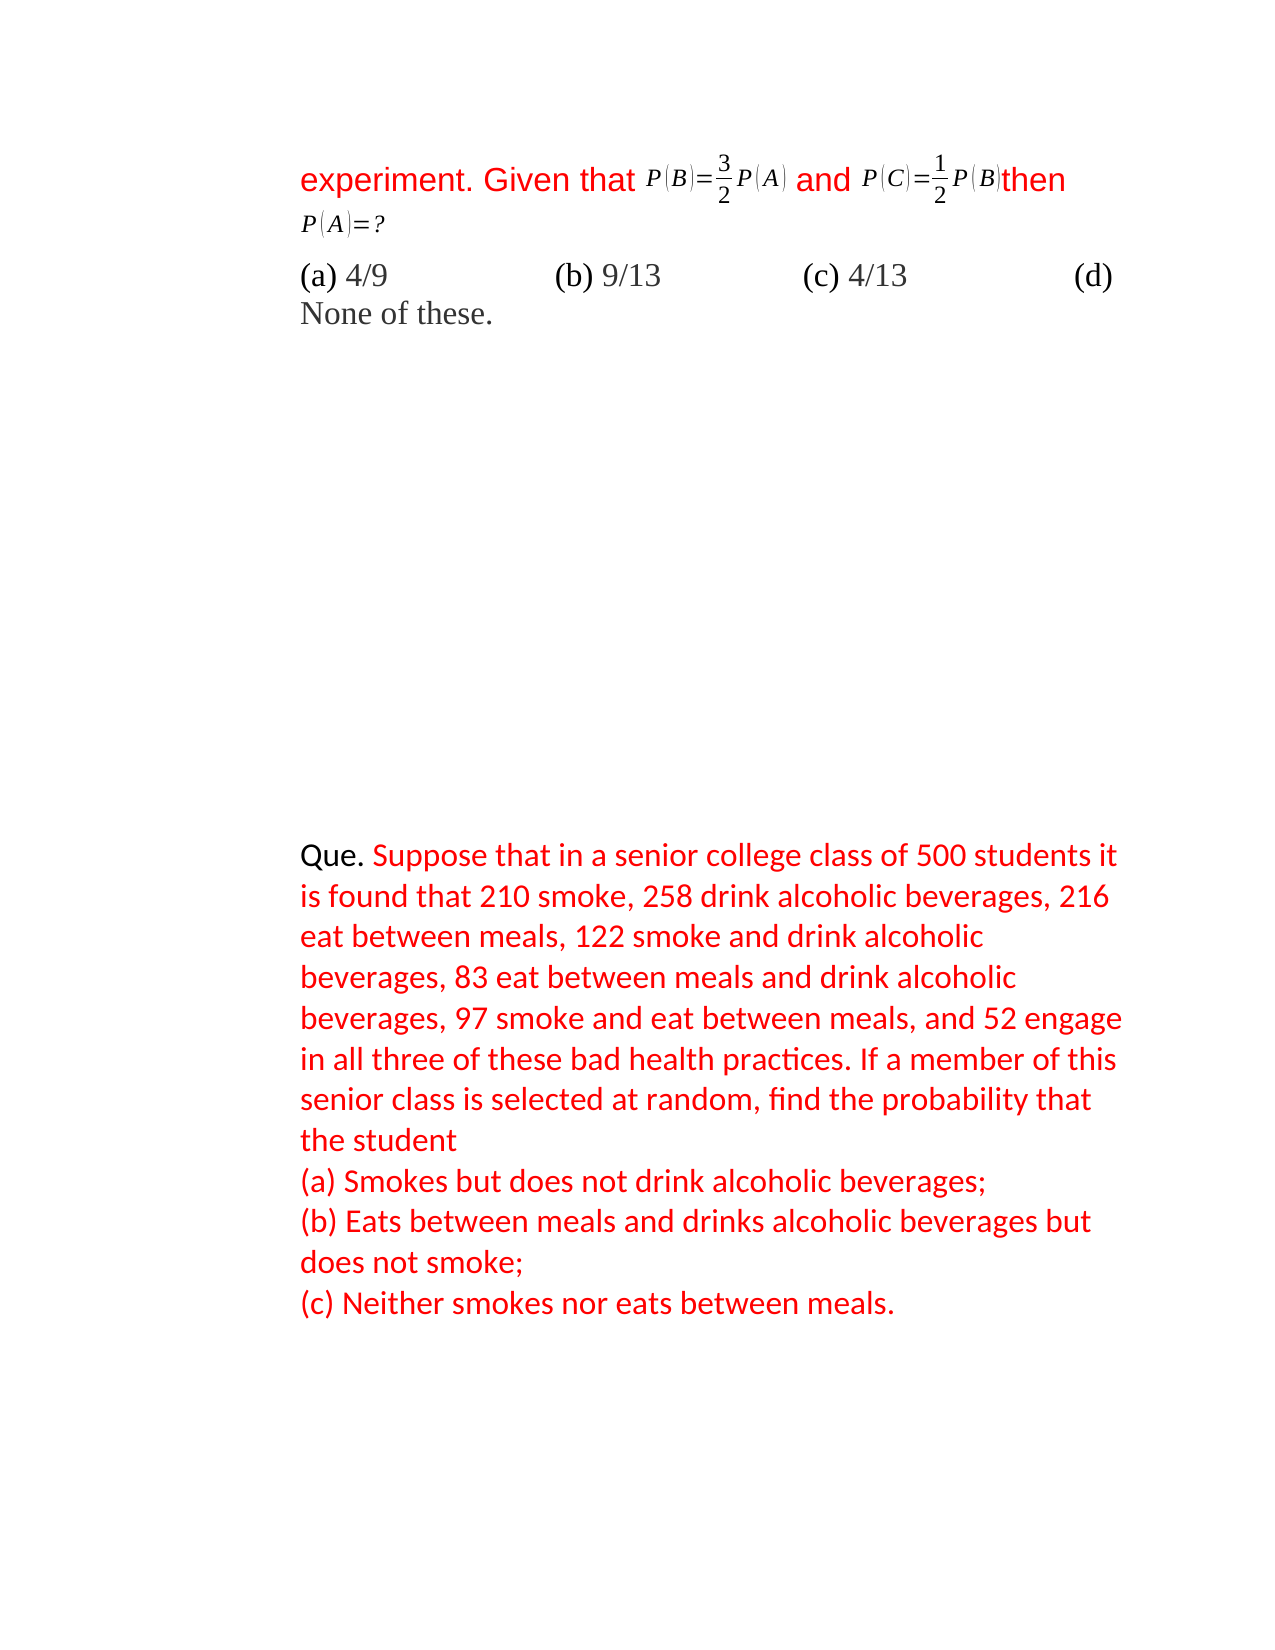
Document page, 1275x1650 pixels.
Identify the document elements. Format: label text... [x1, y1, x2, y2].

text (b) Eats between meals and drinks alcoholic beverages but does not smoke; [300, 1201, 1125, 1282]
text (a) 4/9 (b) 9/13 (c) 4/13 (d) None of these. [300, 255, 1125, 332]
text (c) Neither smokes nor eats between meals. [300, 1282, 1125, 1323]
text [300, 150, 1125, 239]
text (a) Smokes but does not drink alcoholic beverages; [300, 1160, 1125, 1201]
text Que. Suppose that in a senior college class of 500 students it is found that 210 smoke, 258 drink alcoholic beverages, 216 eat between meals, 122 smoke and drink alcoholic beverages, 83 eat between meals and drink alcoholic beverages, 97 smoke and eat between meals, and 52 engage in all three of these bad health practices. If a member of this senior class is selected at random, find the probability that the student [300, 834, 1125, 1160]
